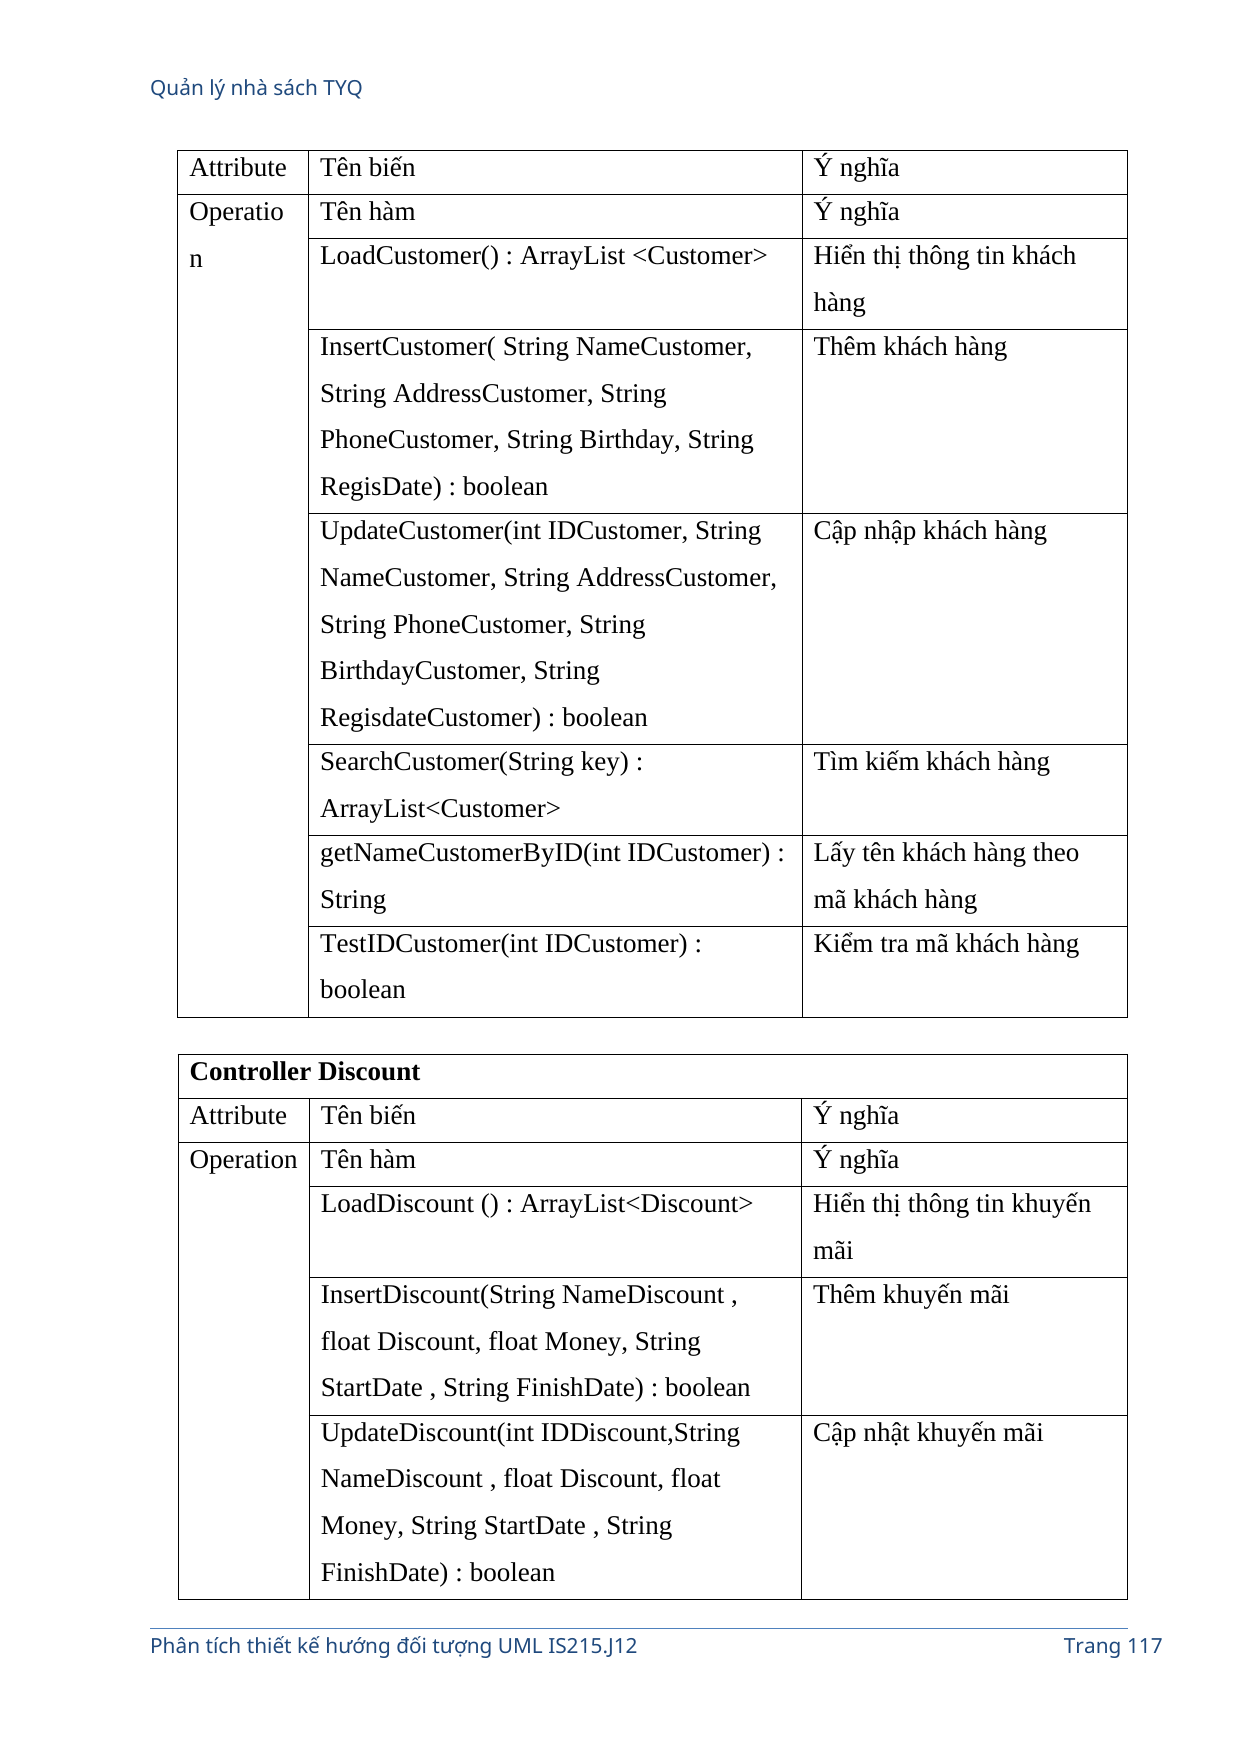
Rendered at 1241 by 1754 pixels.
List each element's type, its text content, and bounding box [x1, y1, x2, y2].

table_cell Thêm khuyến mãi [802, 1278, 1127, 1414]
table_cell Kiểm tra mã khách hàng [803, 927, 1127, 1017]
table_cell Ý nghĩa [803, 195, 1127, 238]
table_cell getNameCustomerByID(int IDCustomer) : String [309, 836, 802, 926]
table_cell InsertDiscount(String NameDiscount , float Discount, float Money, String StartDate , String FinishDate) : boolean [310, 1278, 801, 1414]
table_cell Hiển thị thông tin khách hàng [803, 239, 1127, 329]
table_cell SearchCustomer(String key) : ArrayList<Customer> [309, 745, 802, 835]
table_cell Ý nghĩa [802, 1143, 1127, 1186]
table_cell Lấy tên khách hàng theo mã khách hàng [803, 836, 1127, 926]
table_cell Ý nghĩa [803, 151, 1127, 194]
table_cell Ý nghĩa [802, 1099, 1127, 1142]
table_cell Cập nhập khách hàng [803, 514, 1127, 744]
table_cell LoadDiscount () : ArrayList<Discount> [310, 1187, 801, 1277]
table_cell Operation [178, 195, 308, 1017]
table_cell LoadCustomer() : ArrayList <Customer> [309, 239, 802, 329]
table_cell Thêm khách hàng [803, 330, 1127, 513]
table_cell UpdateCustomer(int IDCustomer, String NameCustomer, String AddressCustomer, String PhoneCustomer, String BirthdayCustomer, String RegisdateCustomer) : boolean [309, 514, 802, 744]
table_cell Tên biến [310, 1099, 801, 1142]
table_cell Cập nhật khuyến mãi [802, 1416, 1127, 1599]
table_cell Tên hàm [309, 195, 802, 238]
table_cell InsertCustomer( String NameCustomer, String AddressCustomer, String PhoneCustomer, String Birthday, String RegisDate) : boolean [309, 330, 802, 513]
table_cell TestIDCustomer(int IDCustomer) : boolean [309, 927, 802, 1017]
table_cell Operation [179, 1143, 309, 1599]
table_cell UpdateDiscount(int IDDiscount,String NameDiscount , float Discount, float Money, String StartDate , String FinishDate) : boolean [310, 1416, 801, 1599]
table_cell Tên hàm [310, 1143, 801, 1186]
table_cell Hiển thị thông tin khuyến mãi [802, 1187, 1127, 1277]
table_header Controller Discount [179, 1055, 1127, 1098]
table_cell Tìm kiếm khách hàng [803, 745, 1127, 835]
table_cell Attribute [178, 151, 308, 194]
table_cell Attribute [179, 1099, 309, 1142]
table_cell Tên biến [309, 151, 802, 194]
